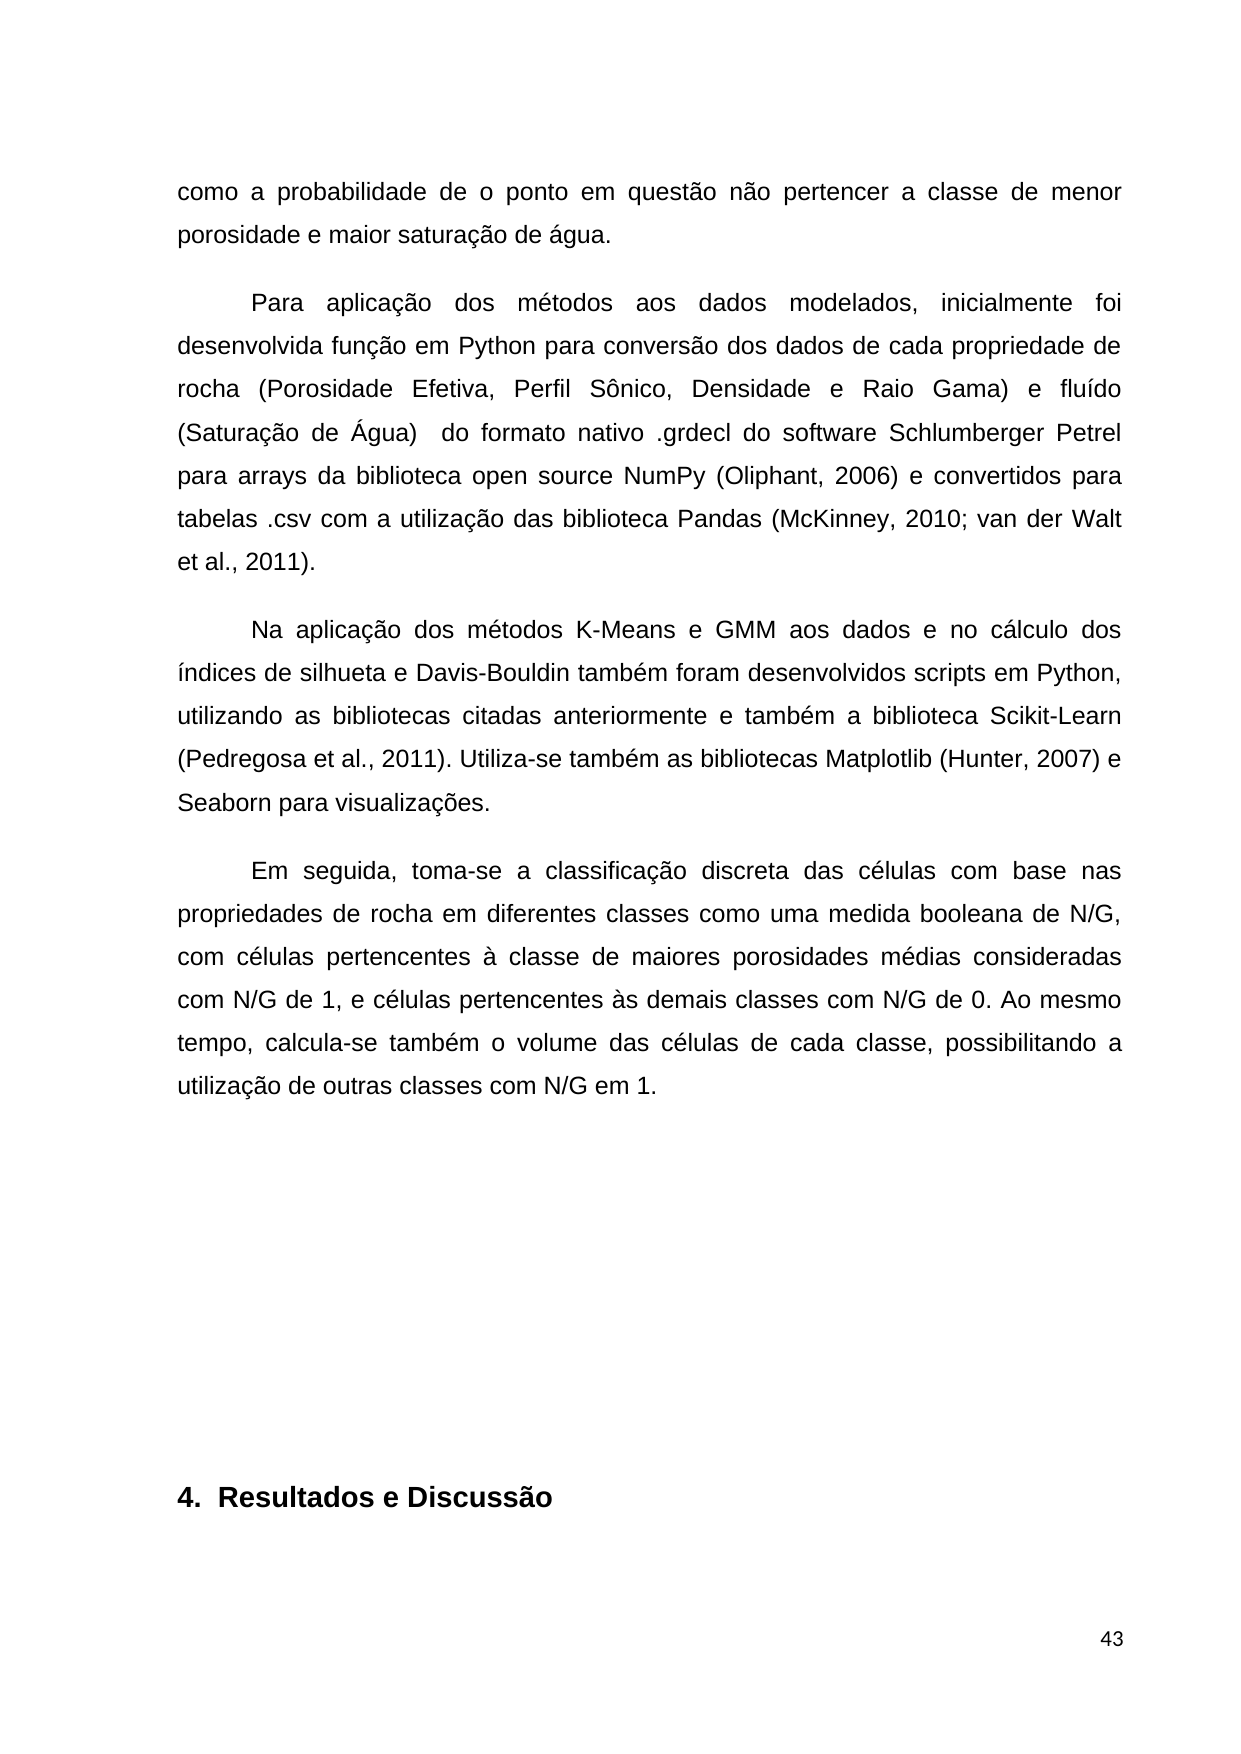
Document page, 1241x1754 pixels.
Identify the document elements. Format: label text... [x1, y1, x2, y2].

text Para aplicação dos métodos aos dados modelados, inicialmente foi desenvolvida função em Python para conversão dos dados de cada propriedade de rocha (Porosidade Efetiva, Perfil Sônico, Densidade e Raio Gama) e fluído (Saturação de Água) do formato nativo .grdecl do software Schlumberger Petrel para arrays da biblioteca open source NumPy (Oliphant, 2006) e convertidos para tabelas .csv com a utilização das biblioteca Pandas (McKinney, 2010; van der Walt et al., 2011). [177, 288, 1123, 576]
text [177, 177, 1123, 249]
list Resultados e Discussão [177, 1480, 1123, 1514]
text Em seguida, toma-se a classificação discreta das células com base nas propriedades de rocha em diferentes classes como uma medida booleana de N/G, com células pertencentes à classe de maiores porosidades médias consideradas com N/G de 1, e células pertencentes às demais classes com N/G de 0. Ao mesmo tempo, calcula-se também o volume das células de cada classe, possibilitando a utilização de outras classes com N/G em 1. [177, 856, 1123, 1100]
text Na aplicação dos métodos K-Means e GMM aos dados e no cálculo dos índices de silhueta e Davis-Bouldin também foram desenvolvidos scripts em Python, utilizando as bibliotecas citadas anteriormente e também a biblioteca Scikit-Learn (Pedregosa et al., 2011). Utiliza-se também as bibliotecas Matplotlib (Hunter, 2007) e Seaborn para visualizações. [177, 615, 1123, 816]
